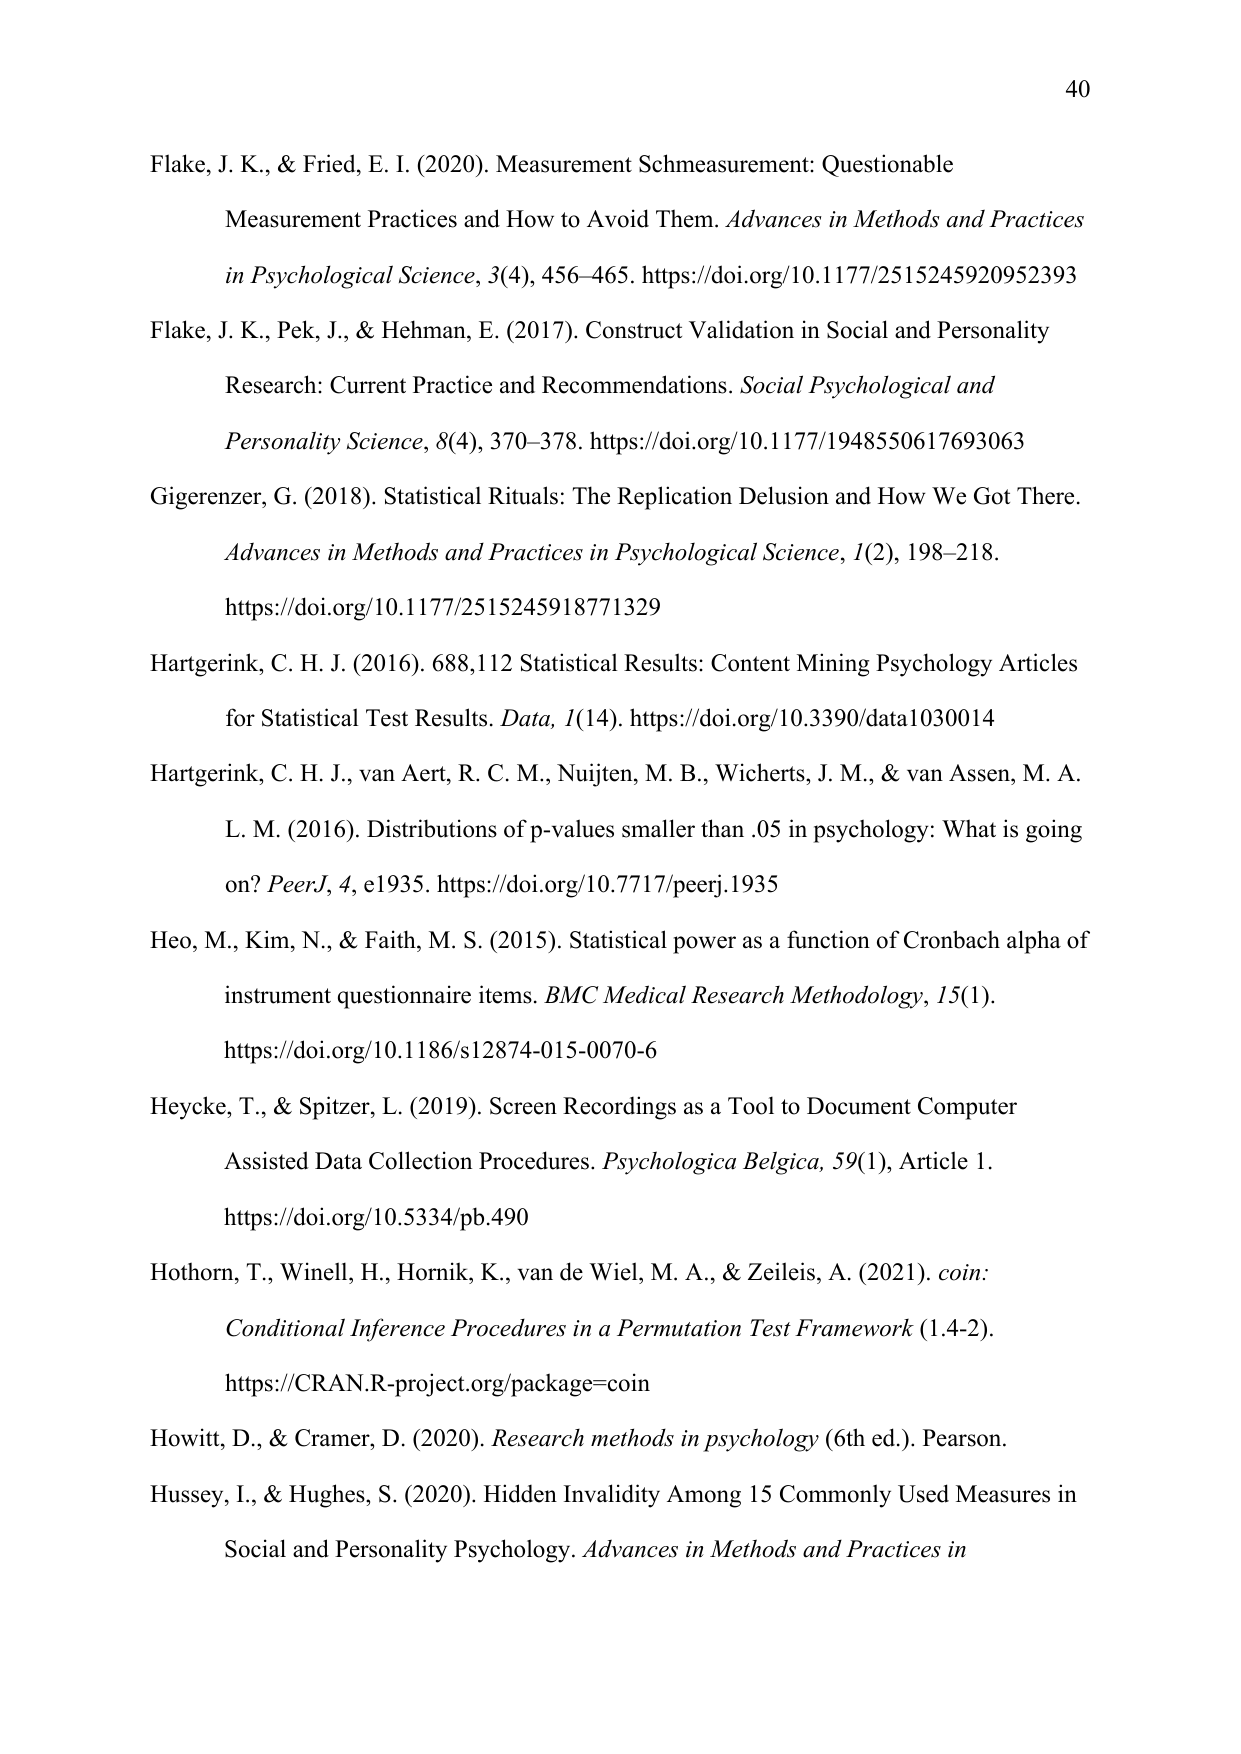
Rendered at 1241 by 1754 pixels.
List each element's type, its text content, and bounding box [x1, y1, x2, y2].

text Flake, J. K., & Fried, E. I. (2020). Measurement Schmeasurement: Questionable Measurement Practices and How to Avoid Them. Advances in Methods and Practices in Psychological Science, 3(4), 456–465. https://doi.org/10.1177/2515245920952393 [150, 150, 1090, 288]
text Heo, M., Kim, N., & Faith, M. S. (2015). Statistical power as a function of Cronbach alpha of instrument questionnaire items. BMC Medical Research Methodology, 15(1). https://doi.org/10.1186/s12874-015-0070-6 [150, 926, 1090, 1064]
text Howitt, D., & Cramer, D. (2020). Research methods in psychology (6th ed.). Pearson. [150, 1424, 1090, 1452]
text Heycke, T., & Spitzer, L. (2019). Screen Recordings as a Tool to Document Computer Assisted Data Collection Procedures. Psychologica Belgica, 59(1), Article 1. https://doi.org/10.5334/pb.490 [150, 1092, 1090, 1231]
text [150, 1480, 1090, 1563]
text Hartgerink, C. H. J. (2016). 688,112 Statistical Results: Content Mining Psychology Articles for Statistical Test Results. Data, 1(14). https://doi.org/10.3390/data1030014 [150, 649, 1090, 732]
text Flake, J. K., Pek, J., & Hehman, E. (2017). Construct Validation in Social and Personality Research: Current Practice and Recommendations. Social Psychological and Personality Science, 8(4), 370–378. https://doi.org/10.1177/1948550617693063 [150, 316, 1090, 455]
text Hartgerink, C. H. J., van Aert, R. C. M., Nuijten, M. B., Wicherts, J. M., & van Assen, M. A. L. M. (2016). Distributions of p-values smaller than .05 in psychology: What is going on? PeerJ, 4, e1935. https://doi.org/10.7717/peerj.1935 [150, 759, 1090, 898]
text Hothorn, T., Winell, H., Hornik, K., van de Wiel, M. A., & Zeileis, A. (2021). coin: Conditional Inference Procedures in a Permutation Test Framework (1.4-2). https://CRAN.R-project.org/package=coin [150, 1258, 1090, 1397]
text Gigerenzer, G. (2018). Statistical Rituals: The Replication Delusion and How We Got There. Advances in Methods and Practices in Psychological Science, 1(2), 198–218. https://doi.org/10.1177/2515245918771329 [150, 482, 1090, 621]
